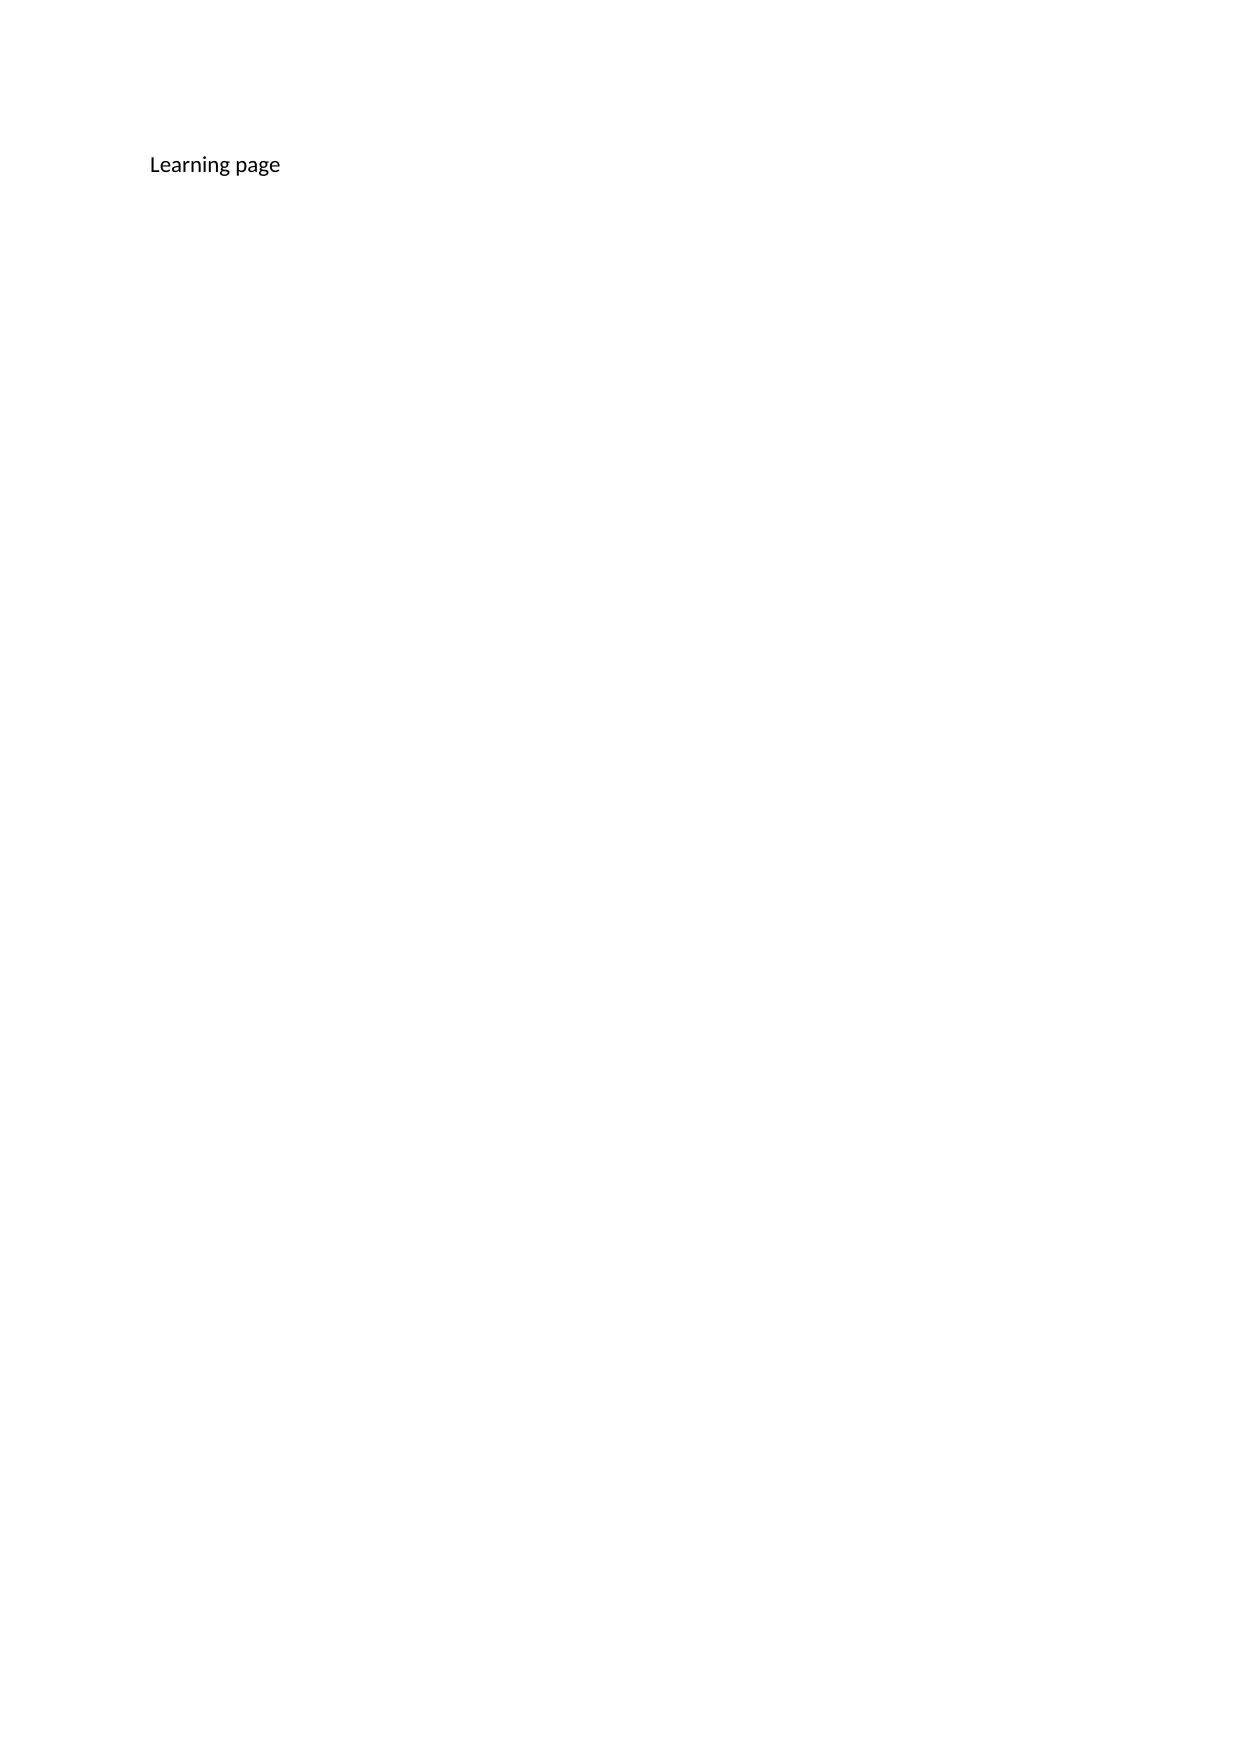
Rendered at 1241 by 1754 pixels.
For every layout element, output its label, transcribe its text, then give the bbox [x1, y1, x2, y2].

text Learning page [150, 150, 1090, 178]
